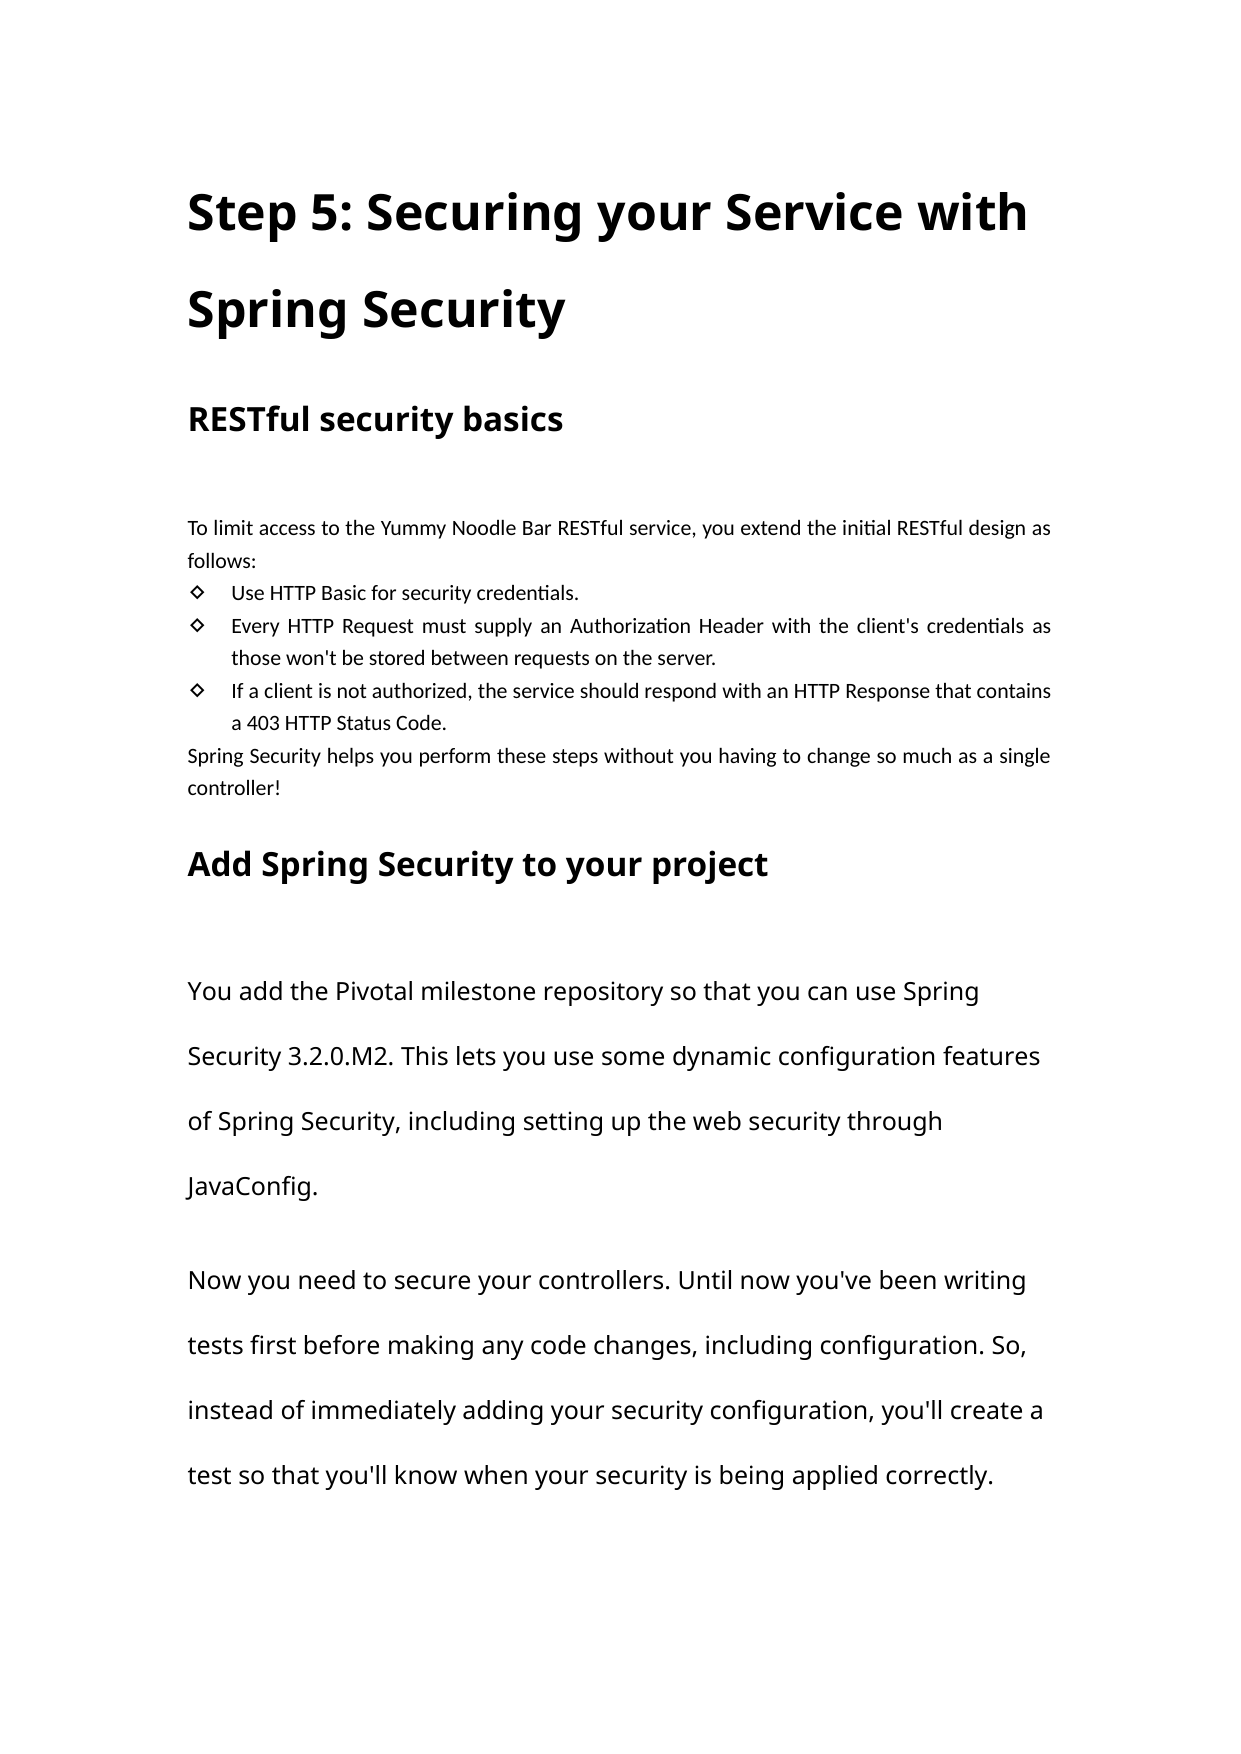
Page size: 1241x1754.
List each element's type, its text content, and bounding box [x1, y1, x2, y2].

subtitle RESTful security basics [187, 386, 1053, 451]
text Spring Security helps you perform these steps without you having to change so much as a single controller! [187, 739, 1053, 804]
list Use HTTP Basic for security credentials. [187, 576, 1053, 609]
subtitle Add Spring Security to your project [187, 831, 1053, 896]
subtitle Step 5: Securing your Service with Spring Security [187, 162, 1053, 357]
text To limit access to the Yummy Noodle Bar RESTful service, you extend the initial RESTful design as follows: [187, 511, 1053, 576]
text Now you need to secure your controllers. Until now you've been writing tests first before making any code changes, including configuration. So, instead of immediately adding your security configuration, you'll create a test so that you'll know when your security is being applied correctly. [187, 1247, 1053, 1507]
list If a client is not authorized, the service should respond with an HTTP Response that contains a 403 HTTP Status Code. [187, 674, 1053, 739]
list Every HTTP Request must supply an Authorization Header with the client's credentials as those won't be stored between requests on the server. [187, 609, 1053, 674]
text You add the Pivotal milestone repository so that you can use Spring Security 3.2.0.M2. This lets you use some dynamic configuration features of Spring Security, including setting up the web security through JavaConfig. [187, 958, 1053, 1218]
